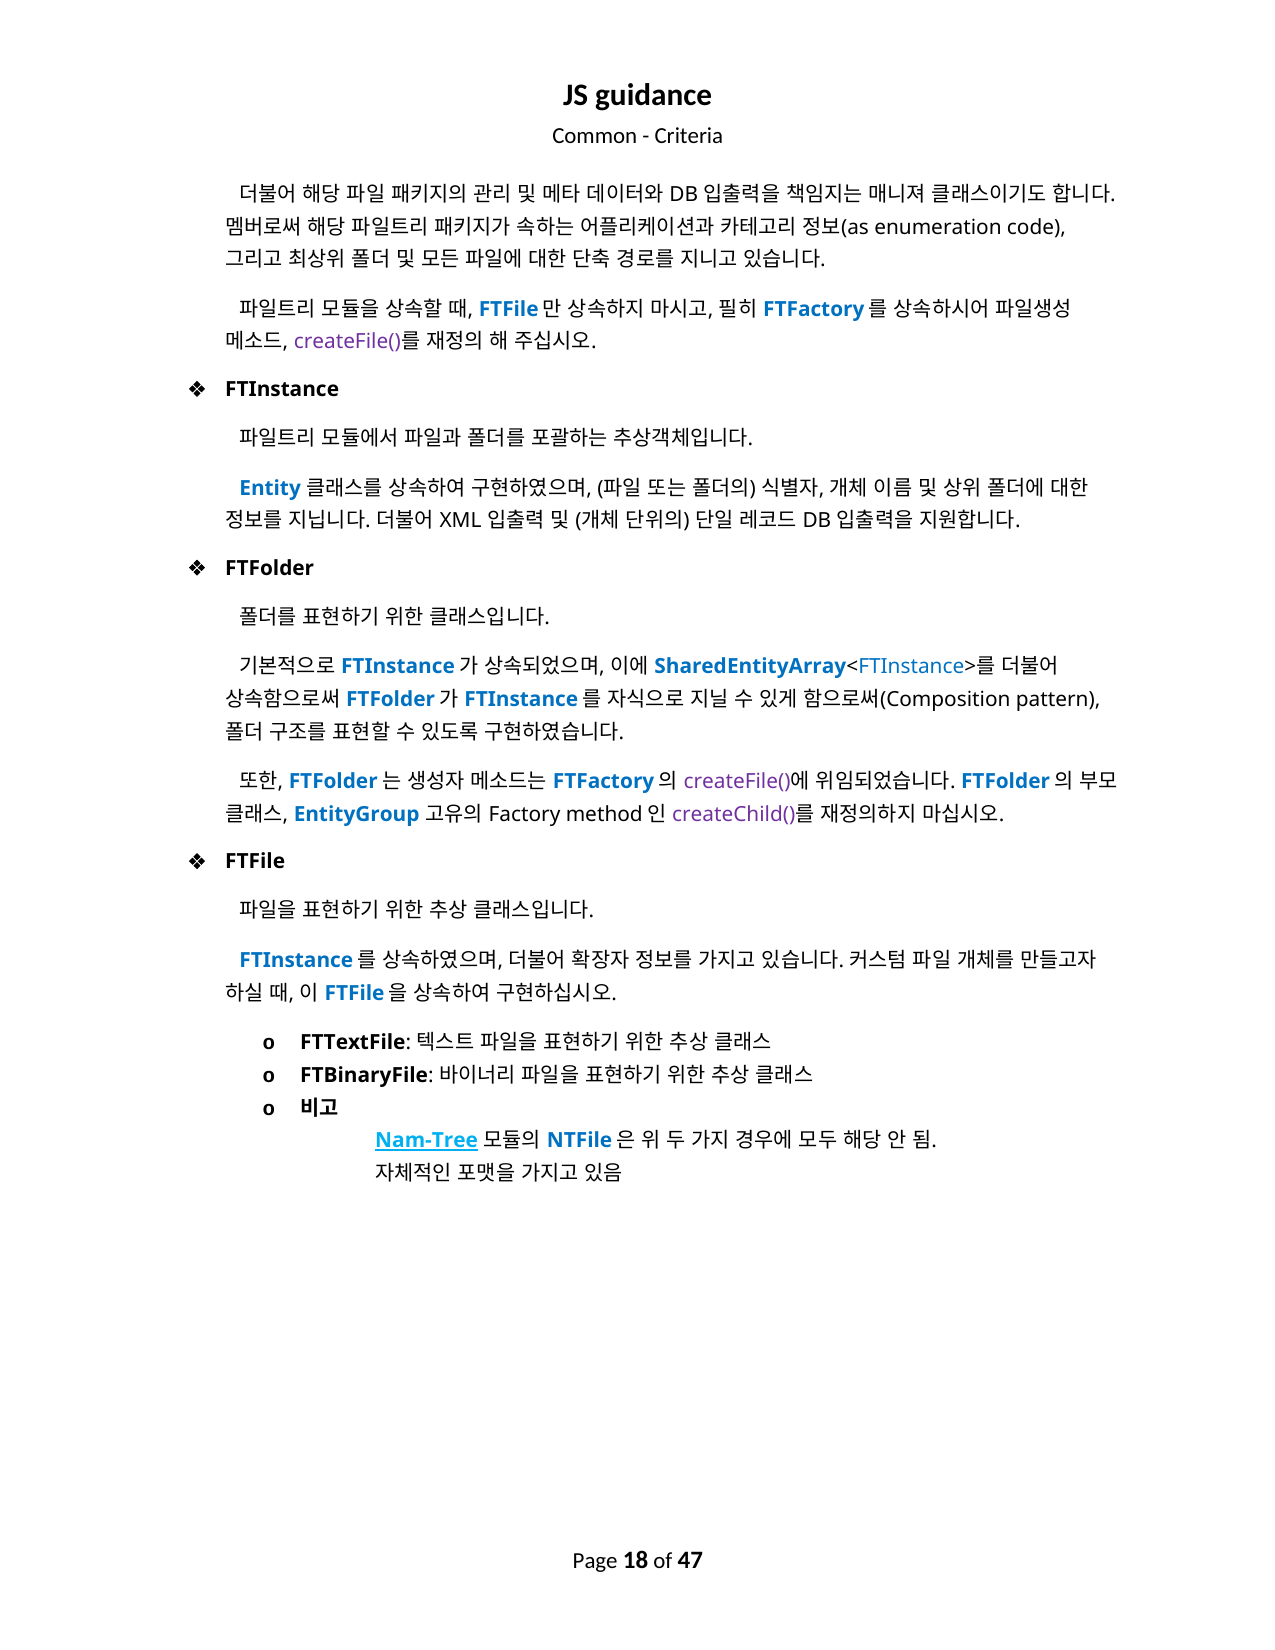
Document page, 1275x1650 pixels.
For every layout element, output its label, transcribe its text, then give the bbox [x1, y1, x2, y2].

list FTBinaryFile: 바이너리 파일을 표현하기 위한 추상 클래스 [262, 1058, 1125, 1088]
text 폴더를 표현하기 위한 클래스입니다. [225, 600, 1125, 630]
text Entity 클래스를 상속하여 구현하였으며, (파일 또는 폴더의) 식별자, 개체 이름 및 상위 폴더에 대한 정보를 지닙니다. 더불어 XML 입출력 및 (개체 단위의) 단일 레코드 DB 입출력을 지원합니다. [225, 471, 1125, 534]
list 자체적인 포맷을 가지고 있음 [375, 1156, 1125, 1186]
list 비고 [262, 1091, 1125, 1121]
text 파일트리 모듈을 상속할 때, FTFile만 상속하지 마시고, 필히 FTFactory를 상속하시어 파일생성 메소드, createFile()를 재정의 해 주십시오. [225, 292, 1125, 355]
text 기본적으로 FTInstance가 상속되었으며, 이에 SharedEntityArray<FTInstance>를 더불어 상속함으로써 FTFolder가 FTInstance를 자식으로 지닐 수 있게 함으로써(Composition pattern), 폴더 구조를 표현할 수 있도록 구현하였습니다. [225, 649, 1125, 745]
text 더불어 해당 파일 패키지의 관리 및 메타 데이터와 DB 입출력을 책임지는 매니져 클래스이기도 합니다. 멤버로써 해당 파일트리 패키지가 속하는 어플리케이션과 카테고리 정보(as enumeration code), 그리고 최상위 폴더 및 모든 파일에 대한 단축 경로를 지니고 있습니다. [225, 177, 1125, 273]
text 파일을 표현하기 위한 추상 클래스입니다. [225, 894, 1125, 924]
list FTFile [187, 846, 1125, 875]
list FTTextFile: 텍스트 파일을 표현하기 위한 추상 클래스 [262, 1025, 1125, 1056]
list Nam-Tree 모듈의 NTFile은 위 두 가지 경우에 모두 해당 안 됨. [375, 1123, 1125, 1154]
text FTInstance를 상속하였으며, 더불어 확장자 정보를 가지고 있습니다. 커스텀 파일 개체를 만들고자 하실 때, 이 FTFile을 상속하여 구현하십시오. [225, 943, 1125, 1006]
text 파일트리 모듈에서 파일과 폴더를 포괄하는 추상객체입니다. [225, 421, 1125, 452]
text 또한, FTFolder는 생성자 메소드는 FTFactory의 createFile()에 위임되었습니다. FTFolder의 부모 클래스, EntityGroup 고유의 Factory method인 createChild()를 재정의하지 마십시오. [225, 764, 1125, 827]
list FTInstance [187, 374, 1125, 402]
list FTFolder [187, 553, 1125, 581]
